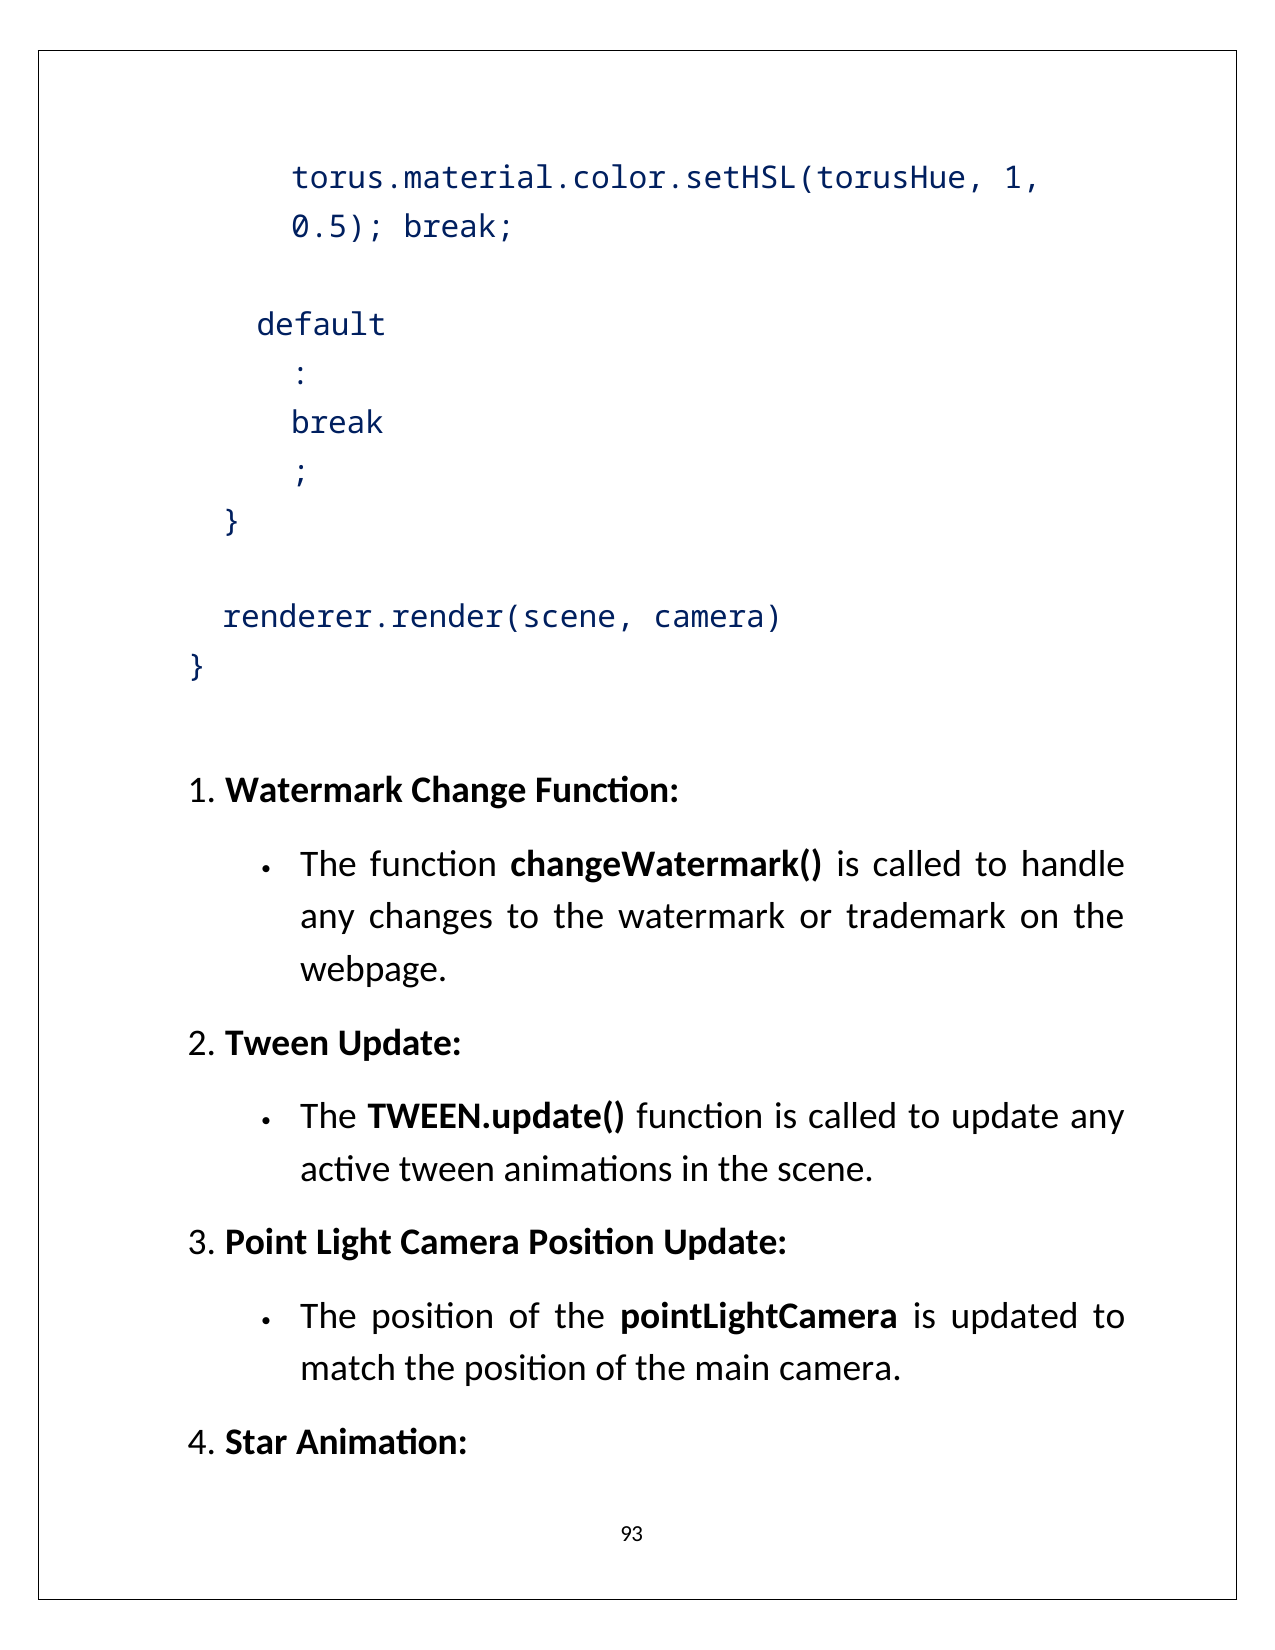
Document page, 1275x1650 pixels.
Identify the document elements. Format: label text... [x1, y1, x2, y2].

text default: break; [256, 302, 395, 491]
text renderer.render(scene, camera) [222, 594, 1236, 637]
text } [222, 498, 1236, 540]
subtitle Point Light Camera Position Update: [187, 1218, 1236, 1264]
list The TWEEN.update() function is called to update any active tween animations in the scene. [262, 1092, 1125, 1191]
list The position of the pointLightCamera is updated to match the position of the main camera. [262, 1292, 1125, 1390]
text torus.material.color.setHSL(torusHue, 1, 0.5); break; [291, 155, 1125, 247]
text } [187, 642, 1236, 685]
list The function changeWatermark() is called to handle any changes to the watermark or trademark on the webpage. [262, 839, 1125, 991]
subtitle Tween Update: [187, 1018, 1236, 1064]
subtitle Star Animation: [187, 1418, 1236, 1464]
subtitle Watermark Change Function: [187, 766, 1236, 812]
